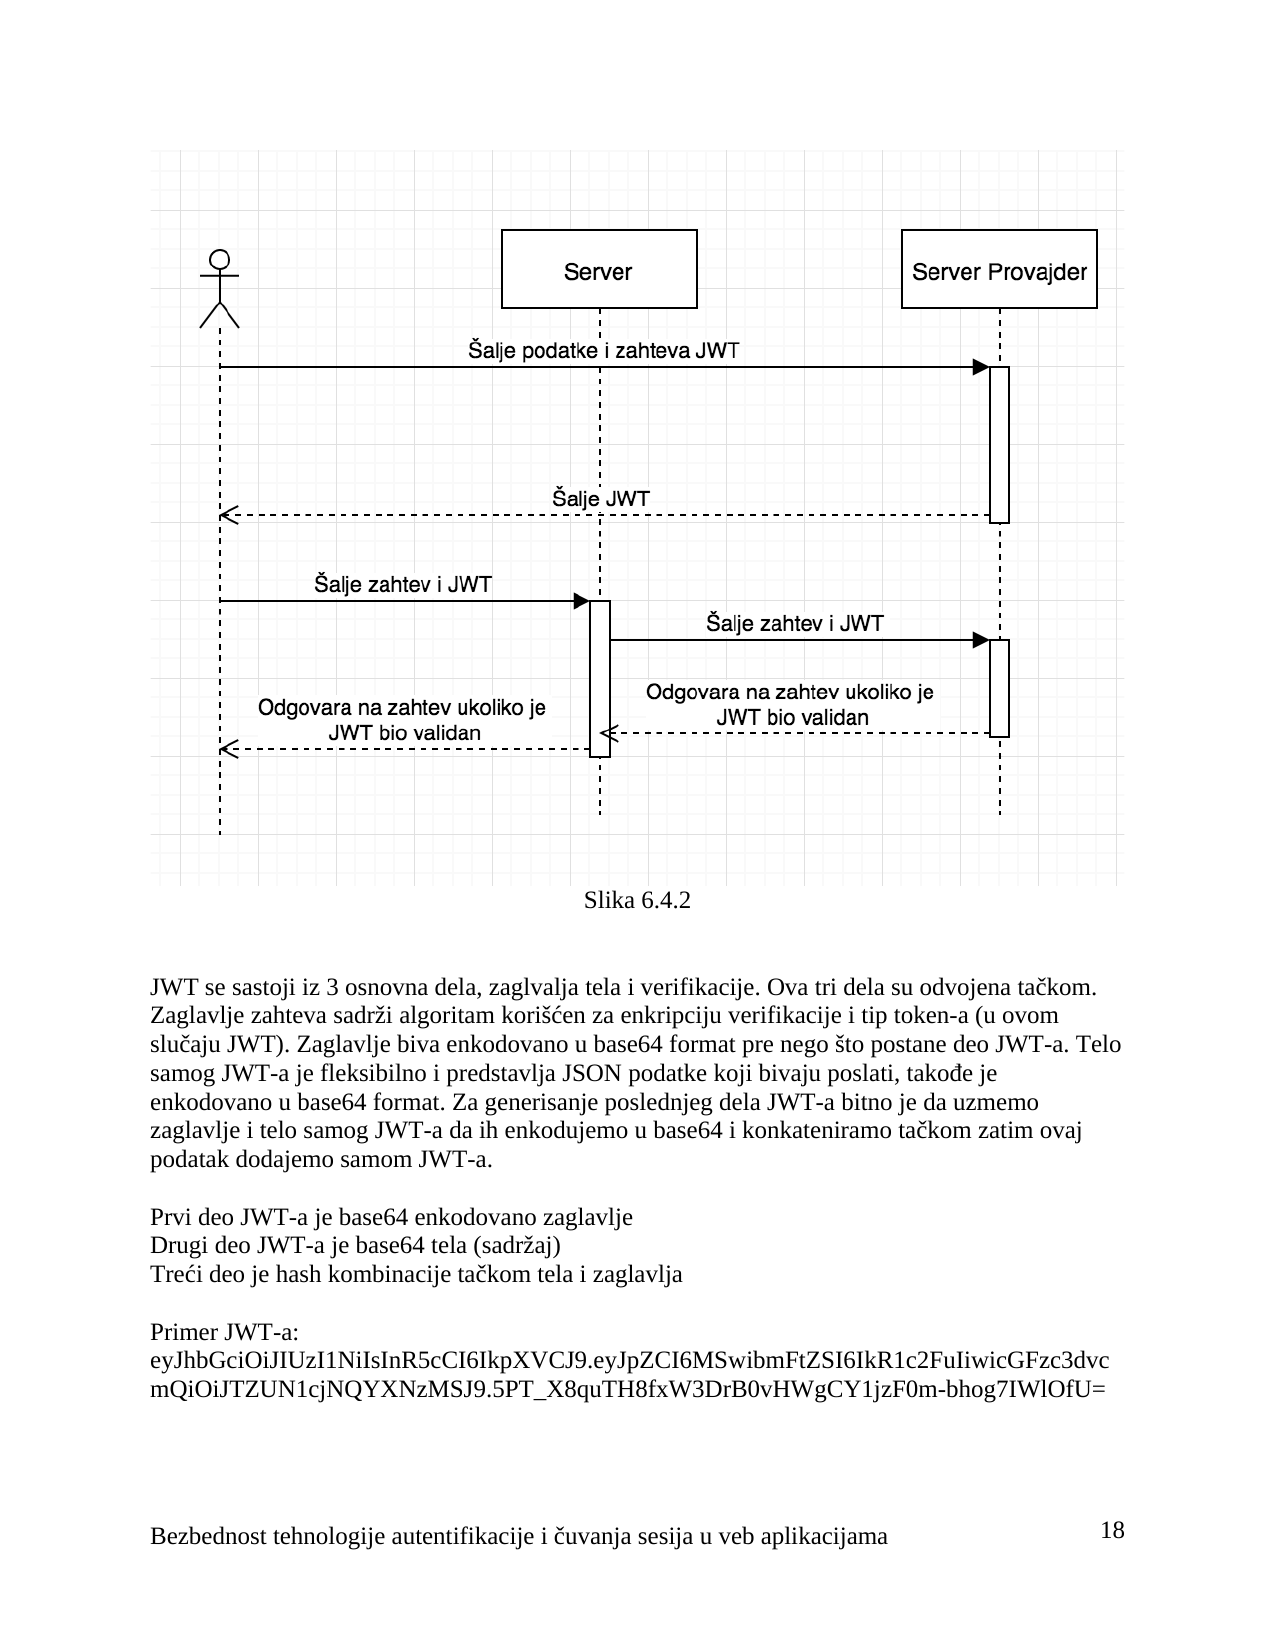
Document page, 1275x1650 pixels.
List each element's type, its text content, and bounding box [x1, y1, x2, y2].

text Drugi deo JWT-a je base64 tela (sadržaj) [150, 1231, 1125, 1259]
text Primer JWT-a: eyJhbGciOiJIUzI1NiIsInR5cCI6IkpXVCJ9.eyJpZCI6MSwibmFtZSI6IkR1c2FuIiwicGFzc3dvcmQiOiJTZUN1cjNQYXNzMSJ9.5PT_X8quTH8fxW3DrB0vHWgCY1jzF0m-bhog7IWlOfU= [150, 1317, 1125, 1403]
text JWT se sastoji iz 3 osnovna dela, zaglvalja tela i verifikacije. Ova tri dela su odvojena tačkom. Zaglavlje zahteva sadrži algoritam korišćen za enkripciju verifikacije i tip token-a (u ovom slučaju JWT). Zaglavlje biva enkodovano u base64 format pre nego što postane deo JWT-a. Telo samog JWT-a je fleksibilno i predstavlja JSON podatke koji bivaju poslati, takođe je enkodovano u base64 format. Za generisanje poslednjeg dela JWT-a bitno je da uzmemo zaglavlje i telo samog JWT-a da ih enkodujemo u base64 i konkateniramo tačkom zatim ovaj podatak dodajemo samom JWT-a. [150, 972, 1125, 1173]
picture [150, 150, 1125, 886]
text Treći deo je hash kombinacije tačkom tela i zaglavlja [150, 1259, 1125, 1288]
text Prvi deo JWT-a je base64 enkodovano zaglavlje [150, 1173, 1125, 1231]
text Slika 6.4.2 [150, 886, 1125, 914]
